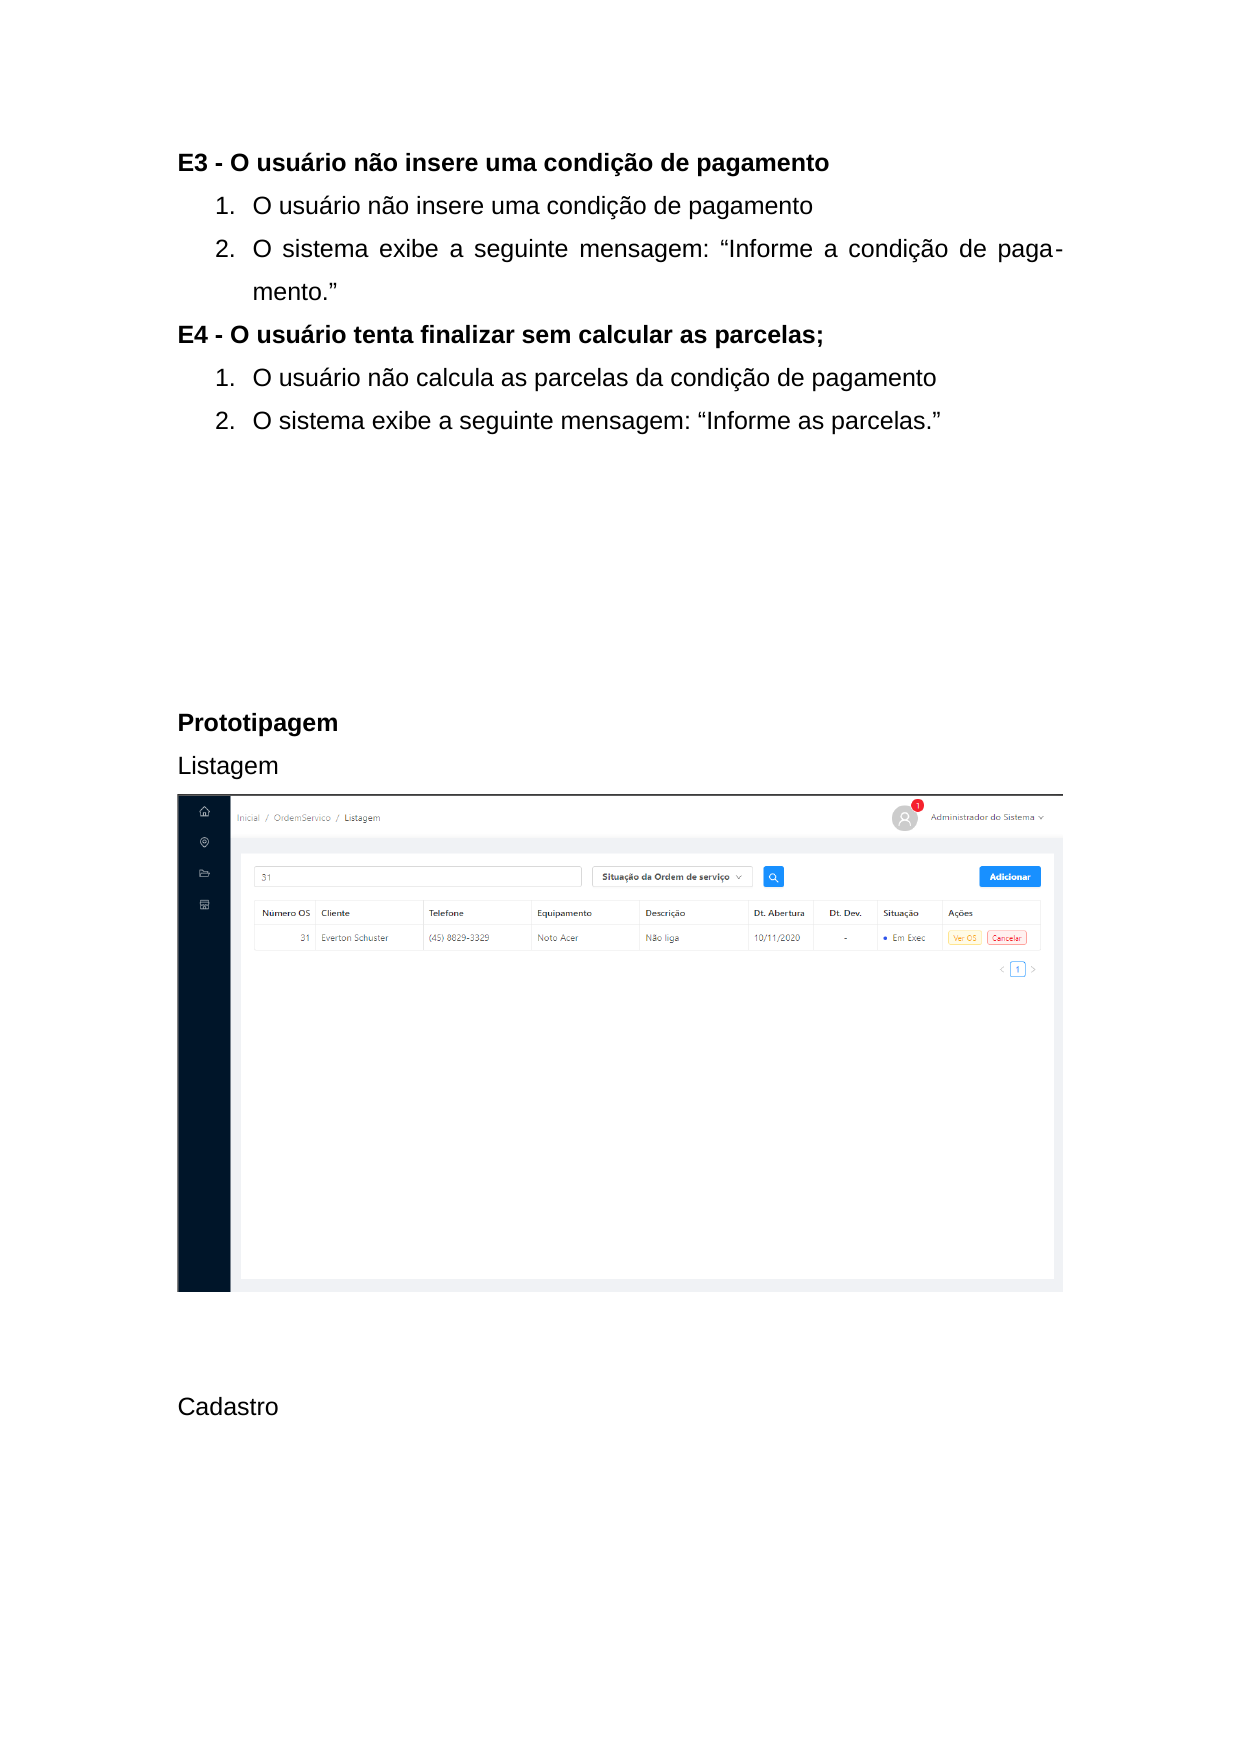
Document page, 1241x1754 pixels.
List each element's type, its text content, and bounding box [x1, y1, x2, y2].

text Cadastro [177, 1392, 1063, 1421]
list O sistema exibe a seguinte mensagem: “Informe a condição de pagamento.” [215, 234, 1063, 306]
text Prototipagem [177, 708, 1063, 737]
list O usuário não insere uma condição de pagamento [215, 191, 1063, 219]
list O sistema exibe a seguinte mensagem: “Informe as parcelas.” [215, 406, 1063, 435]
list O usuário não calcula as parcelas da condição de pagamento [215, 363, 1063, 392]
text E3 - O usuário não insere uma condição de pagamento [177, 148, 1035, 176]
text E4 - O usuário tenta finalizar sem calcular as parcelas; [177, 320, 1063, 349]
picture [177, 794, 1063, 1292]
text Listagem [177, 751, 1063, 780]
